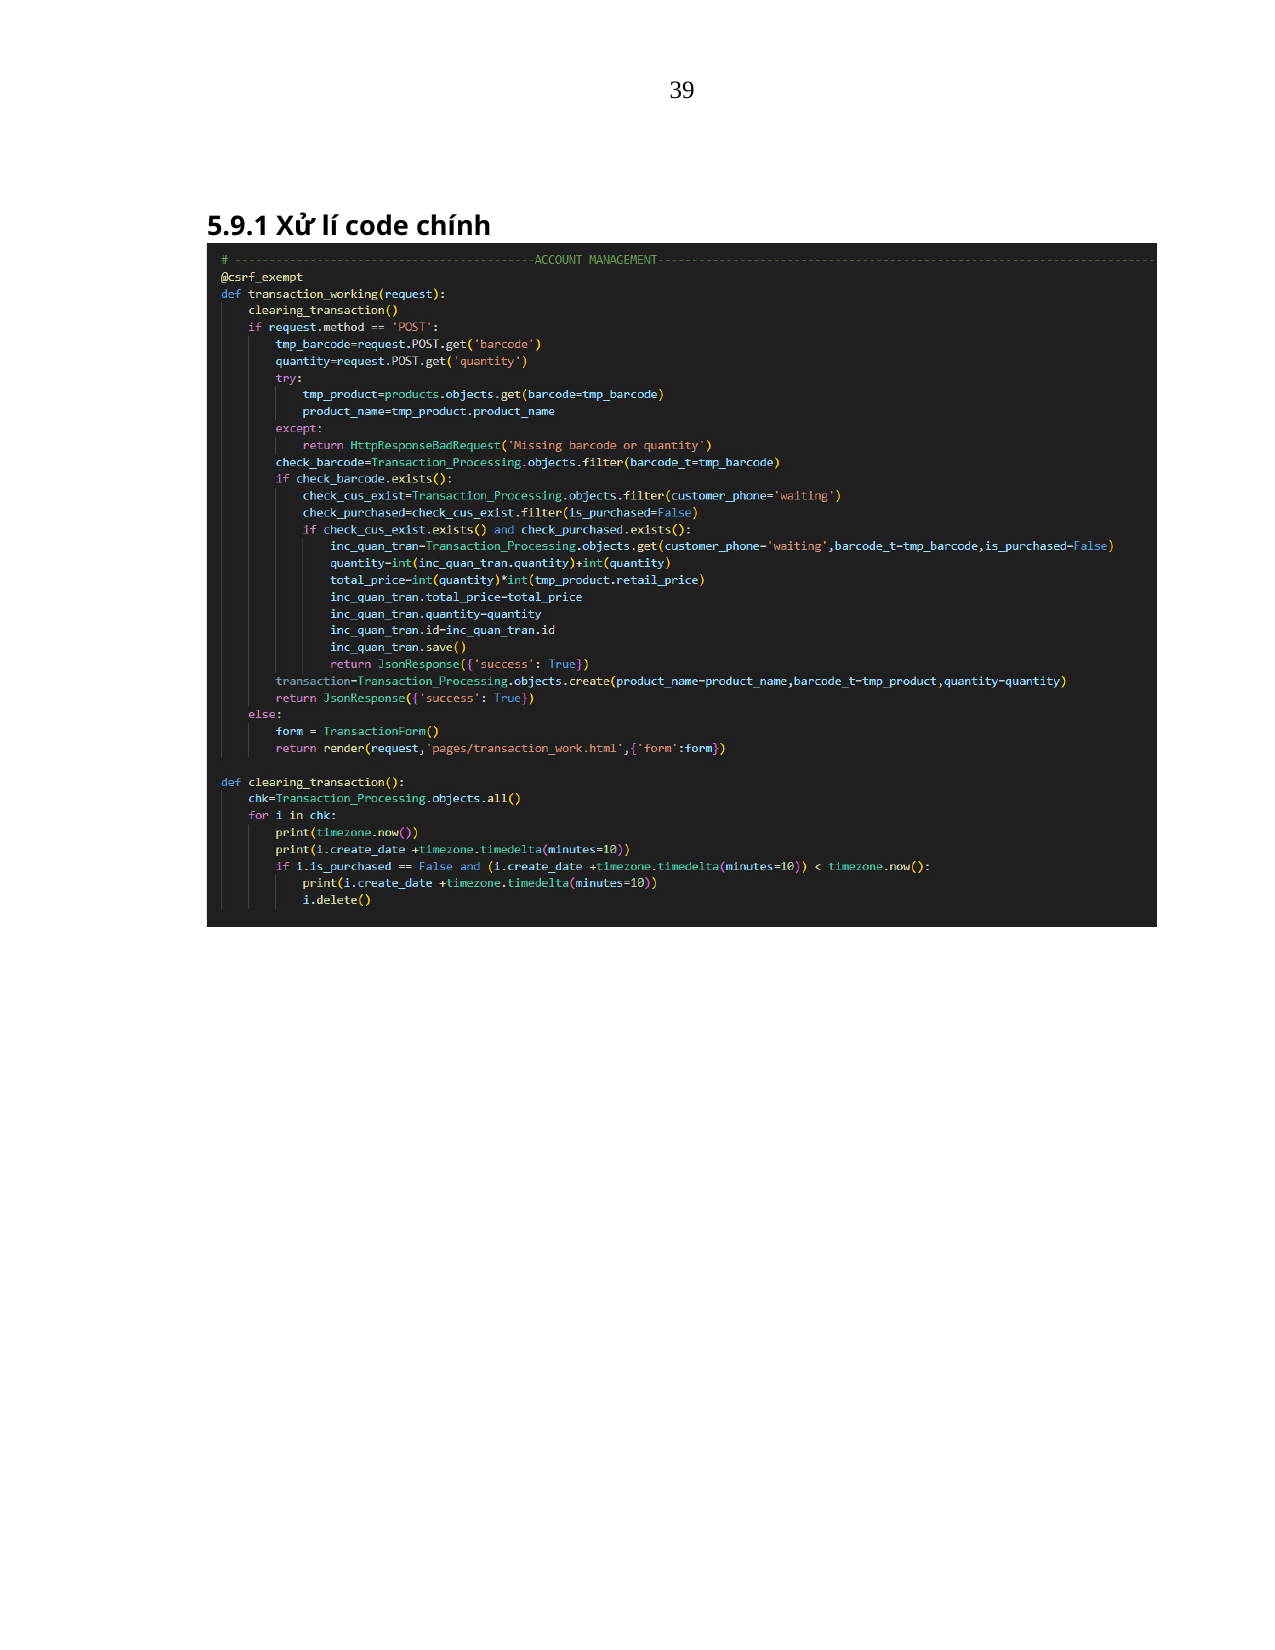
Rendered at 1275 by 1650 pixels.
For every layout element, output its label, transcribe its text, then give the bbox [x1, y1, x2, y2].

subtitle 5.9.1 Xử lí code chính [207, 207, 1157, 243]
picture [206, 243, 1157, 927]
